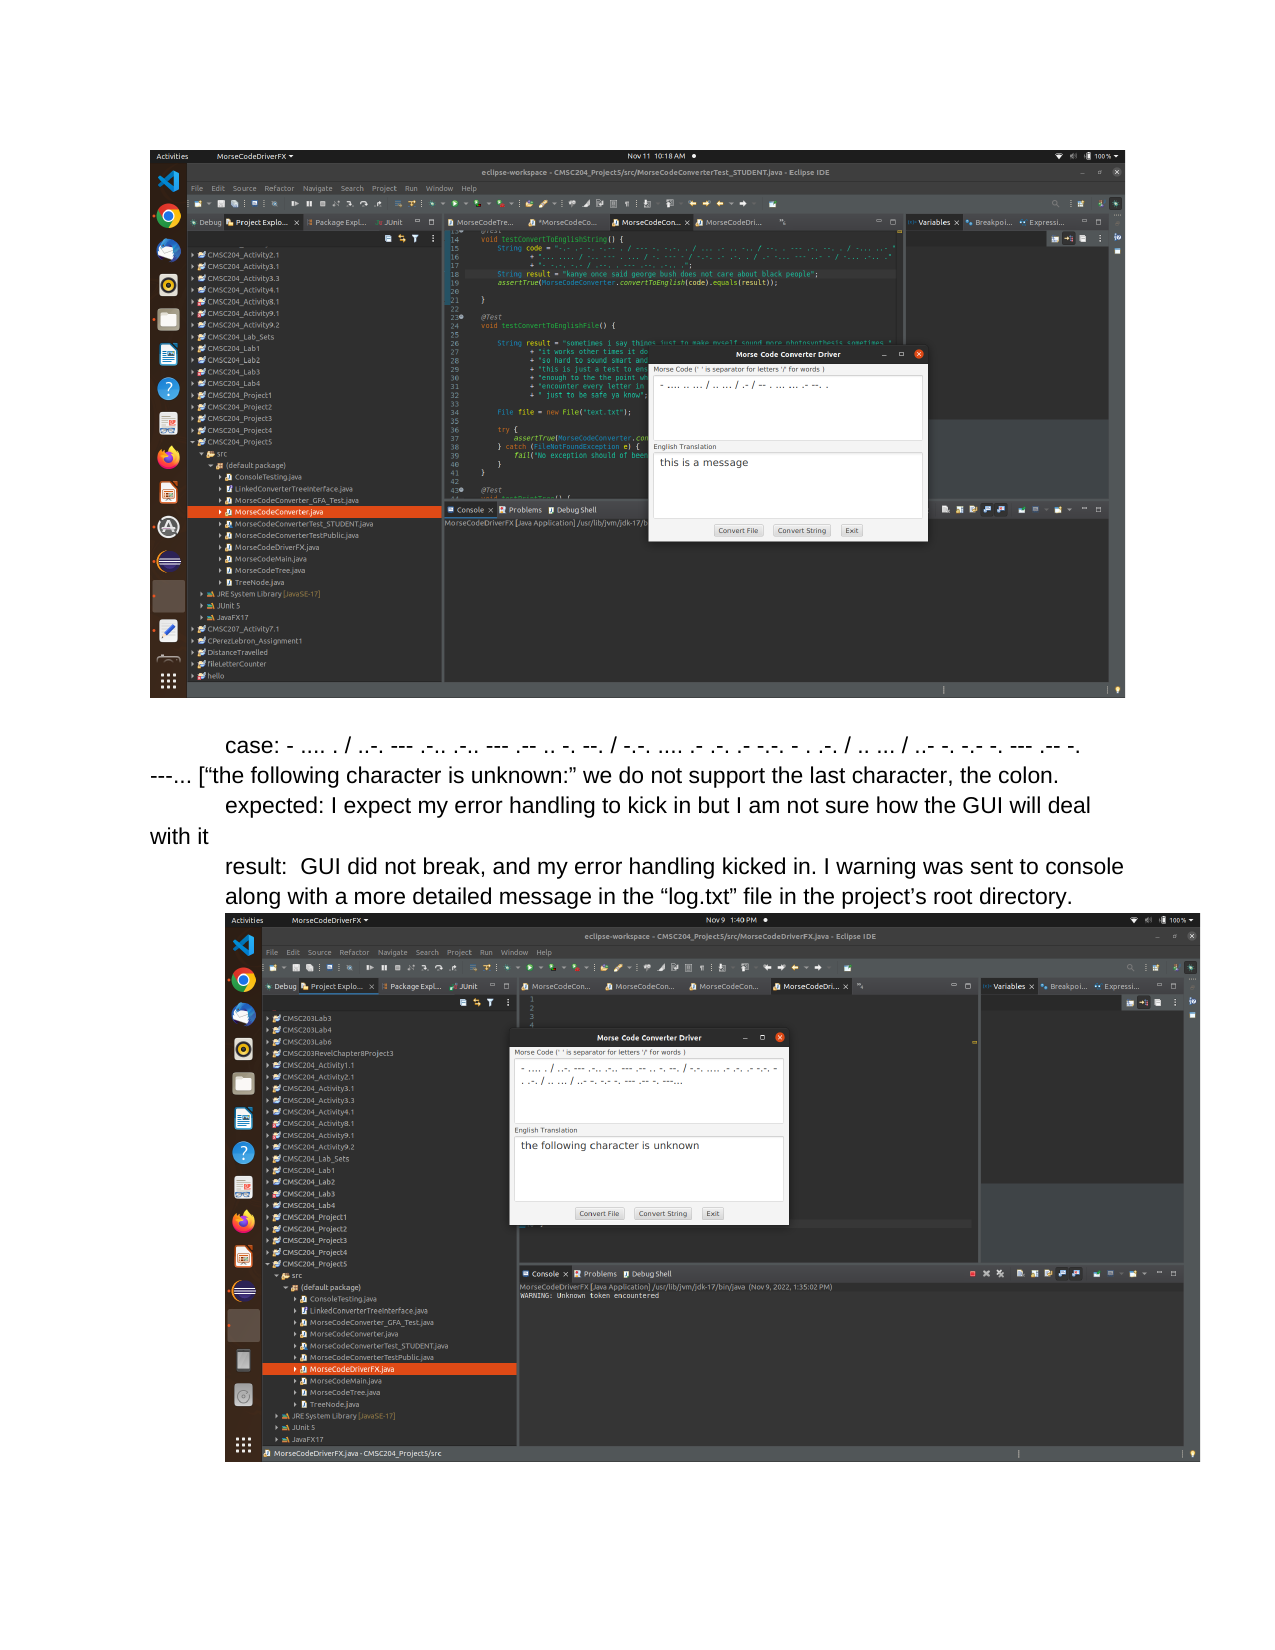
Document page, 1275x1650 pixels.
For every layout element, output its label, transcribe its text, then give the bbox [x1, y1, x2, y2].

text result: GUI did not break, and my error handling kicked in. I warning was sent to console along with a more detailed message in the “log.txt” file in the project’s root directory. [225, 853, 1125, 909]
text expected: I expect my error handling to kick in but I am not sure how the GUI will deal with it [150, 792, 1125, 849]
picture [150, 150, 1125, 698]
picture [225, 913, 1200, 1462]
text case: - .... . / ..-. --- .-.. .-.. --- .-- .. -. --. / -.-. .... .- .-. .- -.-. - . .-. / .. ... / ..- -. -.- -. --- .-- -. ---... [“the following character is unknown:” we do not support the last character, the colon. [150, 732, 1125, 788]
